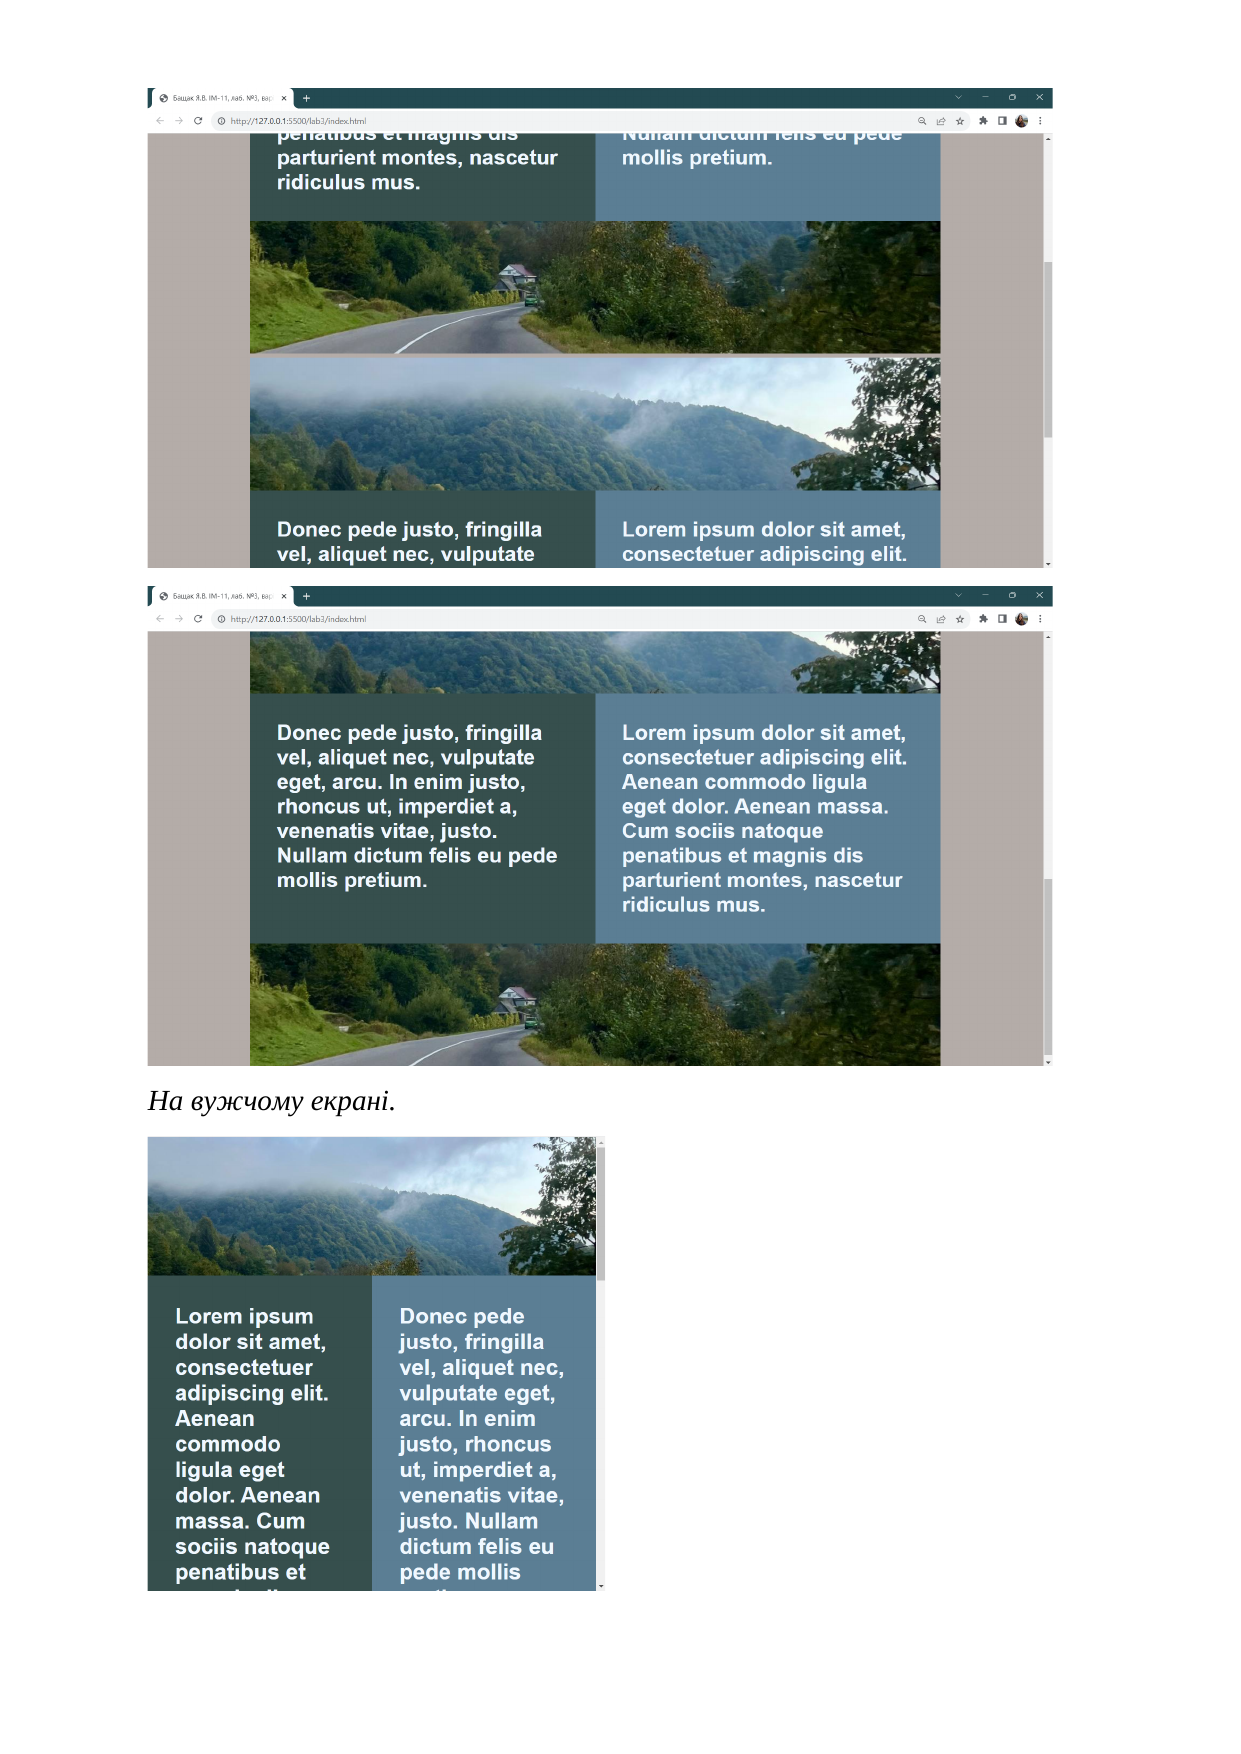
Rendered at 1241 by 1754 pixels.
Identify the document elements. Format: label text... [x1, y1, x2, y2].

text На вужчому екрані. [148, 1083, 1152, 1117]
picture [147, 586, 1053, 1066]
picture [147, 1135, 605, 1591]
picture [147, 88, 1053, 568]
